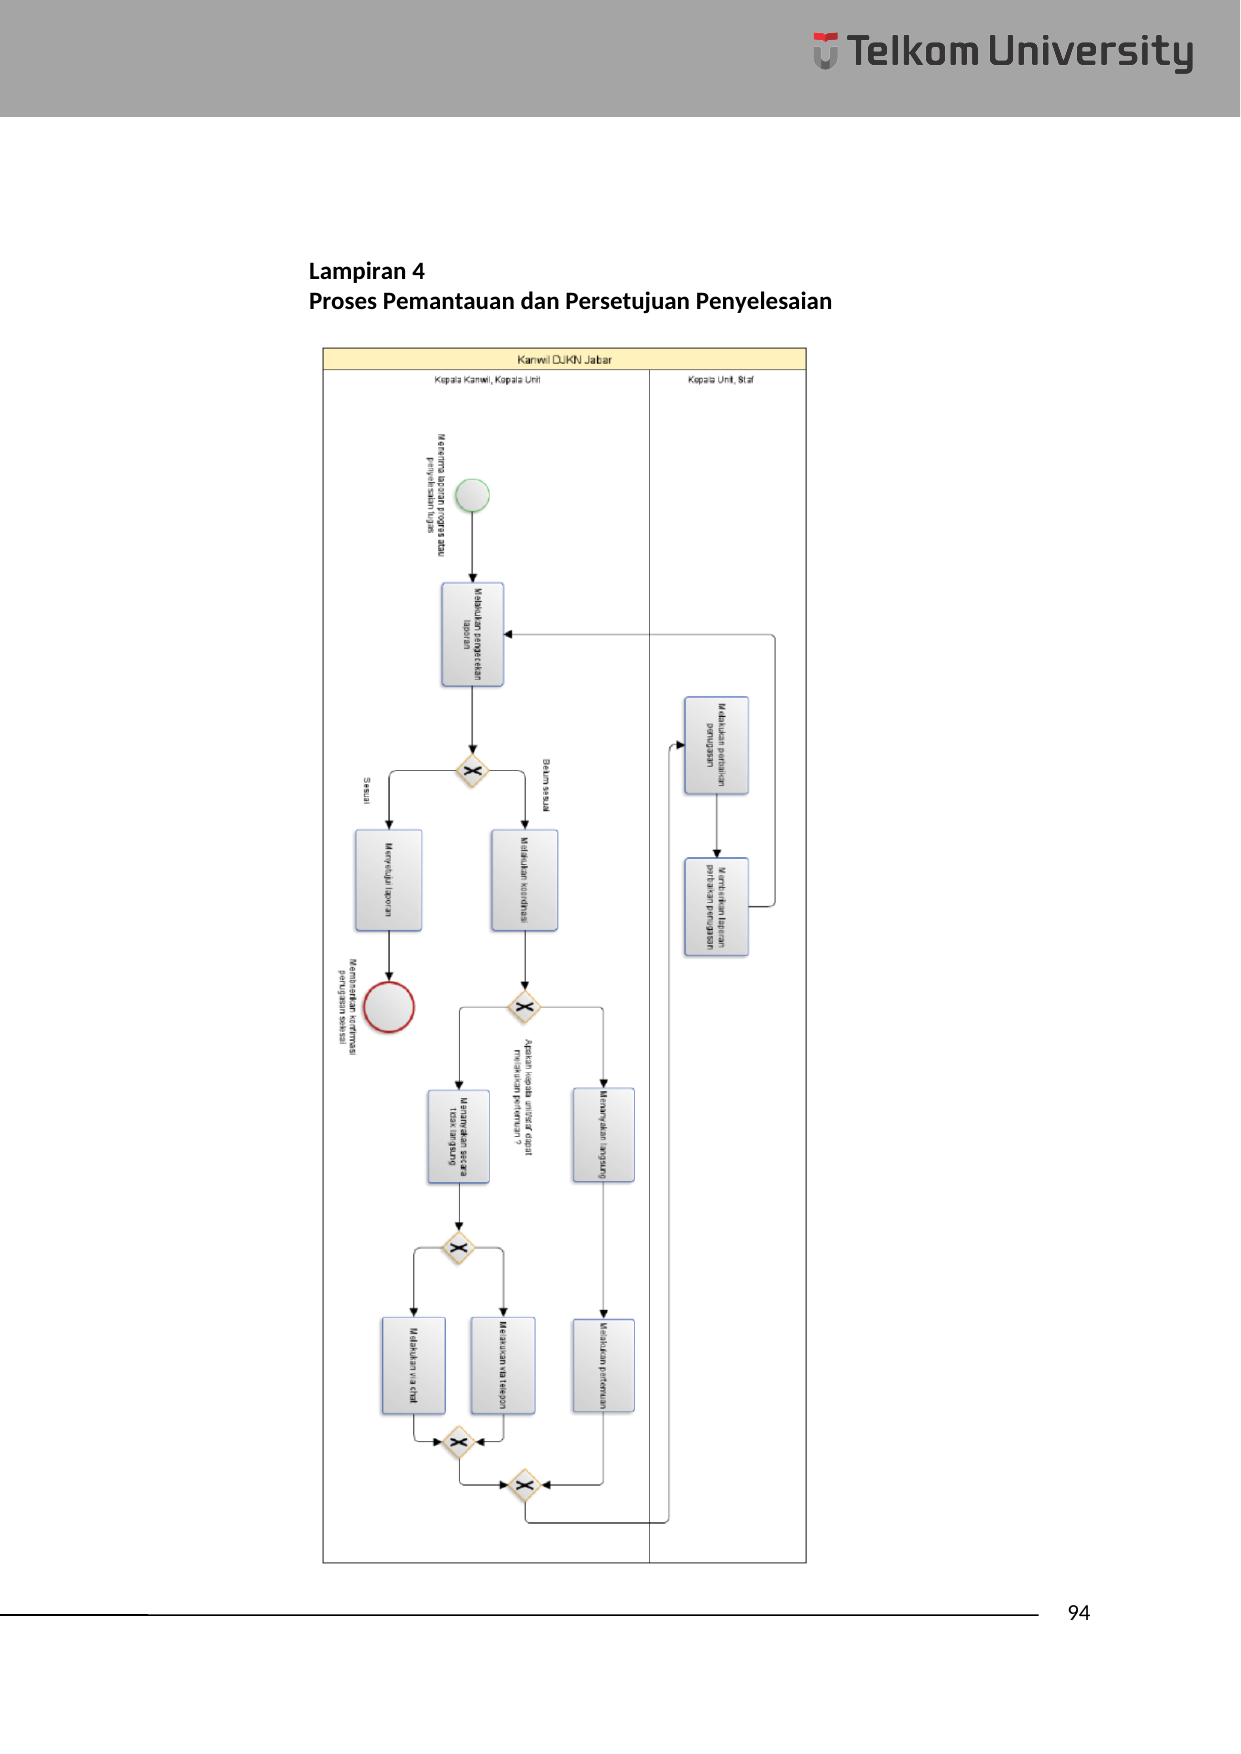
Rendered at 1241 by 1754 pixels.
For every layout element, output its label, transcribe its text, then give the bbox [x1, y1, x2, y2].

picture [312, 338, 817, 1573]
text Lampiran 4 Proses Pemantauan dan Persetujuan Penyelesaian [309, 255, 1090, 316]
picture [813, 32, 1193, 74]
